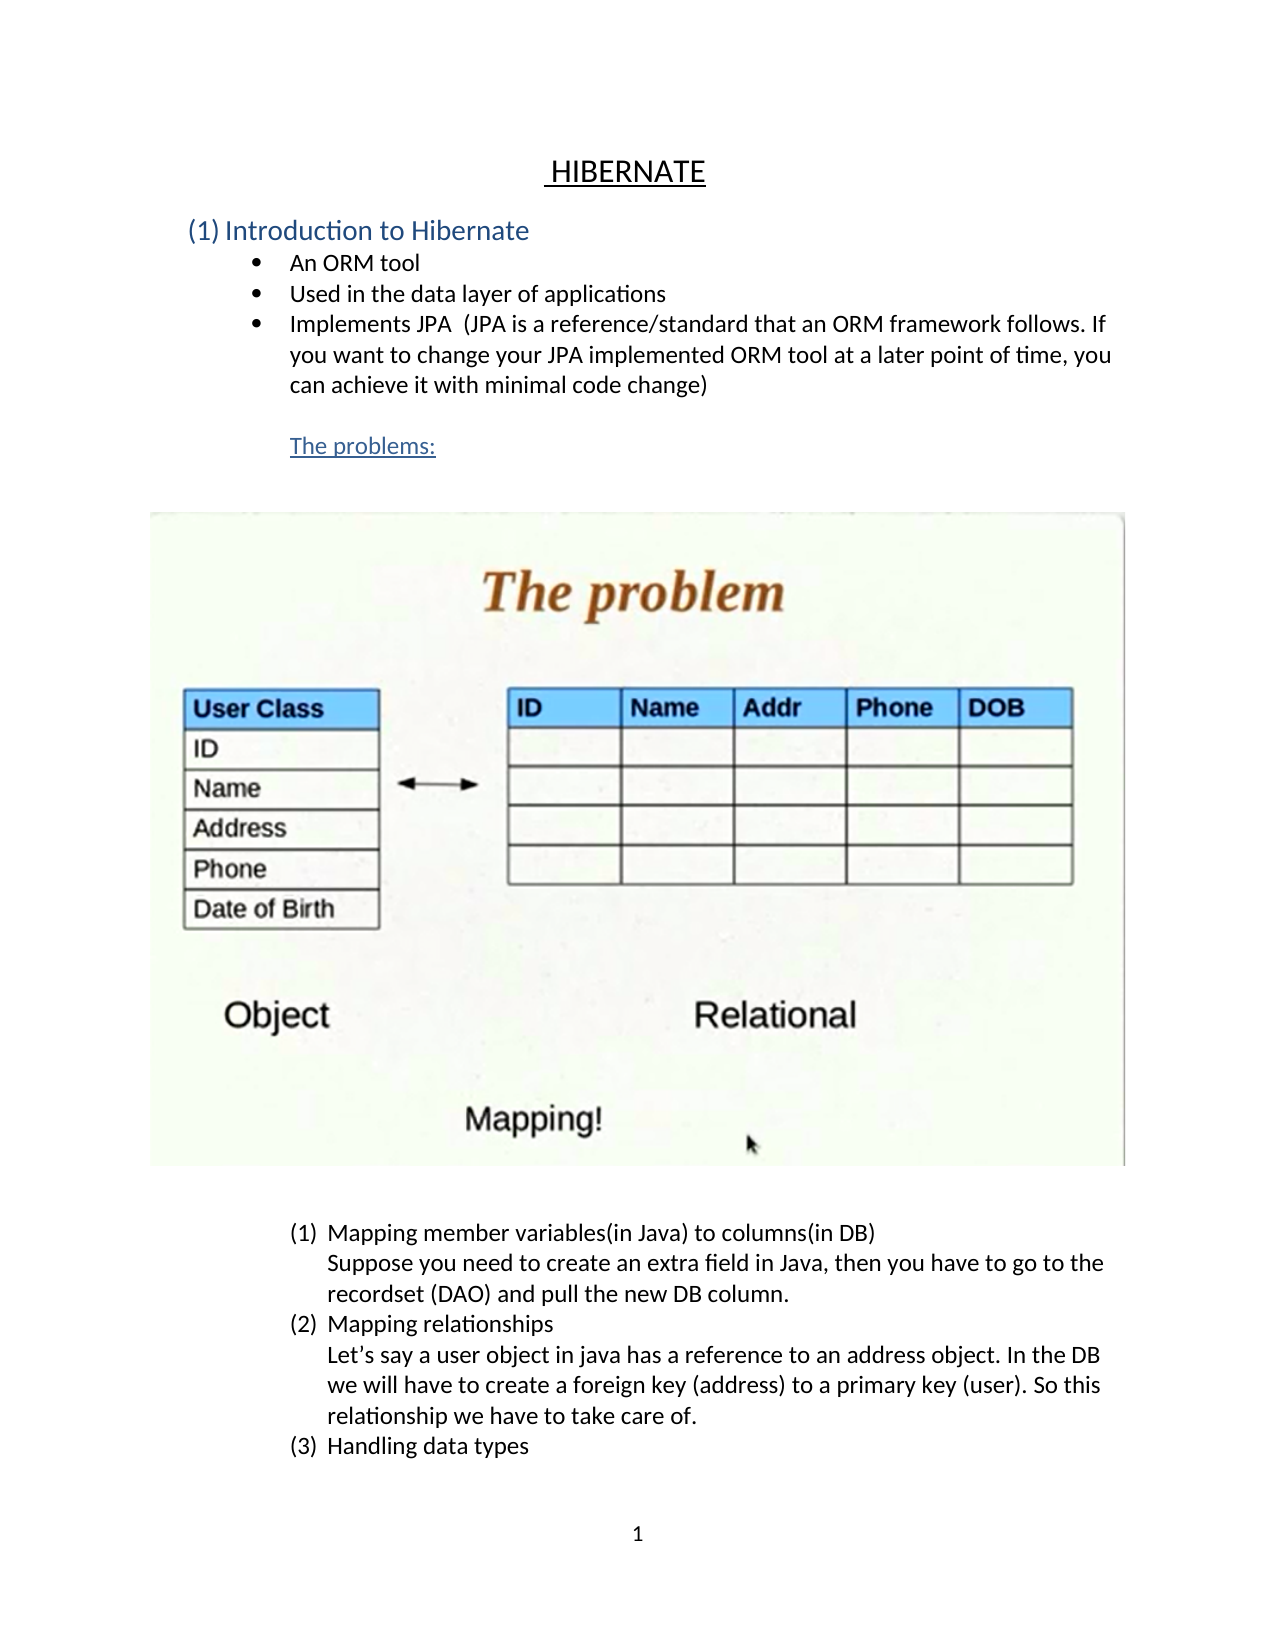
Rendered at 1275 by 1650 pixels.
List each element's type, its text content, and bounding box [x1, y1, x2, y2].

list Introduction to Hibernate [187, 212, 1125, 247]
list Handling data types [289, 1430, 1125, 1461]
list An ORM tool [252, 247, 1125, 278]
list Mapping member variables(in Java) to columns(in DB) [289, 1217, 1125, 1247]
list Mapping relationships [289, 1308, 1125, 1339]
list Let’s say a user object in java has a reference to an address object. In the DB we will have to create a foreign key (address) to a primary key (user). So this relationship we have to take care of. [327, 1339, 1125, 1430]
list The problems: [289, 430, 1125, 461]
picture [150, 512, 1125, 1166]
list Used in the data layer of applications [252, 278, 1125, 308]
list Implements JPA (JPA is a reference/standard that an ORM framework follows. If you want to change your JPA implemented ORM tool at a later point of time, you can achieve it with minimal code change) [252, 308, 1125, 400]
list Suppose you need to create an extra field in Java, then you have to go to the recordset (DAO) and pull the new DB column. [327, 1247, 1125, 1308]
text HIBERNATE [150, 150, 1125, 191]
